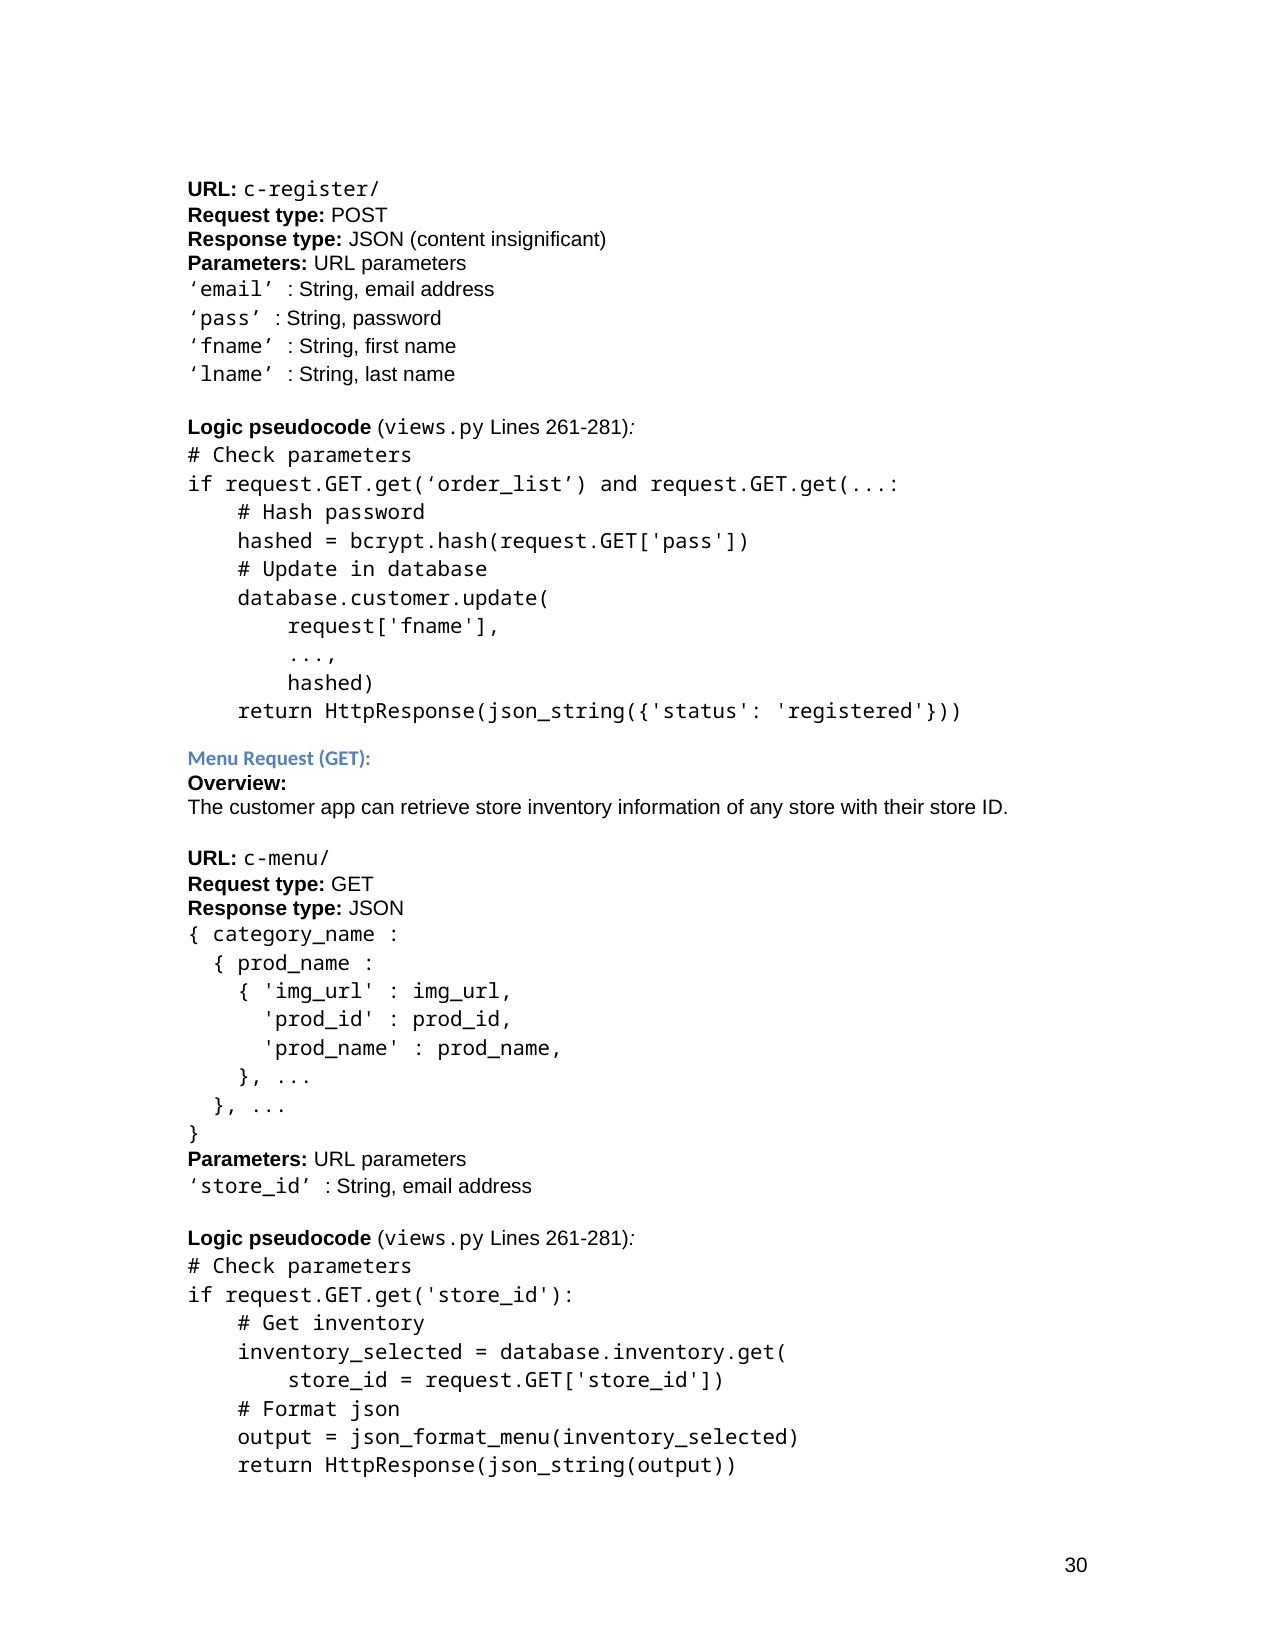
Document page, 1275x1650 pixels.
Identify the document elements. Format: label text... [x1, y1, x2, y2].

text { category_name : [187, 919, 1087, 948]
text # Check parameters [187, 1252, 1087, 1280]
subtitle Menu Request (GET): [187, 746, 1087, 771]
text ‘lname’ : String, last name [187, 359, 1087, 388]
text Overview: [187, 771, 1087, 795]
text ‘email’ : String, email address [187, 274, 1087, 303]
text ‘fname’ : String, first name [187, 331, 1087, 359]
text if request.GET.get(‘order_list’) and request.GET.get(...: [187, 469, 1087, 497]
text # Format json [187, 1394, 1087, 1422]
text URL: c-menu/ [187, 843, 1087, 871]
text store_id = request.GET['store_id']) [187, 1365, 1087, 1394]
text output = json_format_menu(inventory_selected) [187, 1422, 1087, 1451]
text # Hash password [187, 497, 1087, 526]
text } [187, 1118, 1087, 1147]
text }, ... [187, 1061, 1087, 1090]
text # Check parameters [187, 440, 1087, 469]
text inventory_selected = database.inventory.get( [187, 1337, 1087, 1365]
text ‘pass’ : String, password [187, 303, 1087, 331]
text The customer app can retrieve store inventory information of any store with their store ID. [187, 795, 1087, 819]
text # Update in database [187, 554, 1087, 583]
text ..., [187, 639, 1087, 668]
text hashed) [187, 668, 1087, 696]
text Parameters: URL parameters [187, 250, 1087, 274]
text }, ... [187, 1090, 1087, 1118]
text Response type: JSON [187, 895, 1087, 919]
text { 'img_url' : img_url, [187, 976, 1087, 1004]
text request['fname'], [187, 611, 1087, 639]
text URL: c-register/ [187, 174, 1087, 202]
text Request type: POST [187, 202, 1087, 226]
text Parameters: URL parameters [187, 1147, 1087, 1171]
text Logic pseudocode (views.py Lines 261-281): [187, 412, 1087, 440]
text ‘store_id’ : String, email address [187, 1171, 1087, 1199]
text 'prod_name' : prod_name, [187, 1033, 1087, 1061]
text if request.GET.get('store_id'): [187, 1280, 1087, 1308]
text Response type: JSON (content insignificant) [187, 226, 1087, 250]
text Logic pseudocode (views.py Lines 261-281): [187, 1223, 1087, 1252]
text return HttpResponse(json_string(output)) [187, 1451, 1087, 1479]
text # Get inventory [187, 1308, 1087, 1337]
text { prod_name : [187, 948, 1087, 976]
text 'prod_id' : prod_id, [187, 1004, 1087, 1033]
text Request type: GET [187, 871, 1087, 895]
text hashed = bcrypt.hash(request.GET['pass']) [187, 526, 1087, 554]
text database.customer.update( [187, 583, 1087, 611]
text return HttpResponse(json_string({'status': 'registered'})) [187, 696, 1087, 725]
